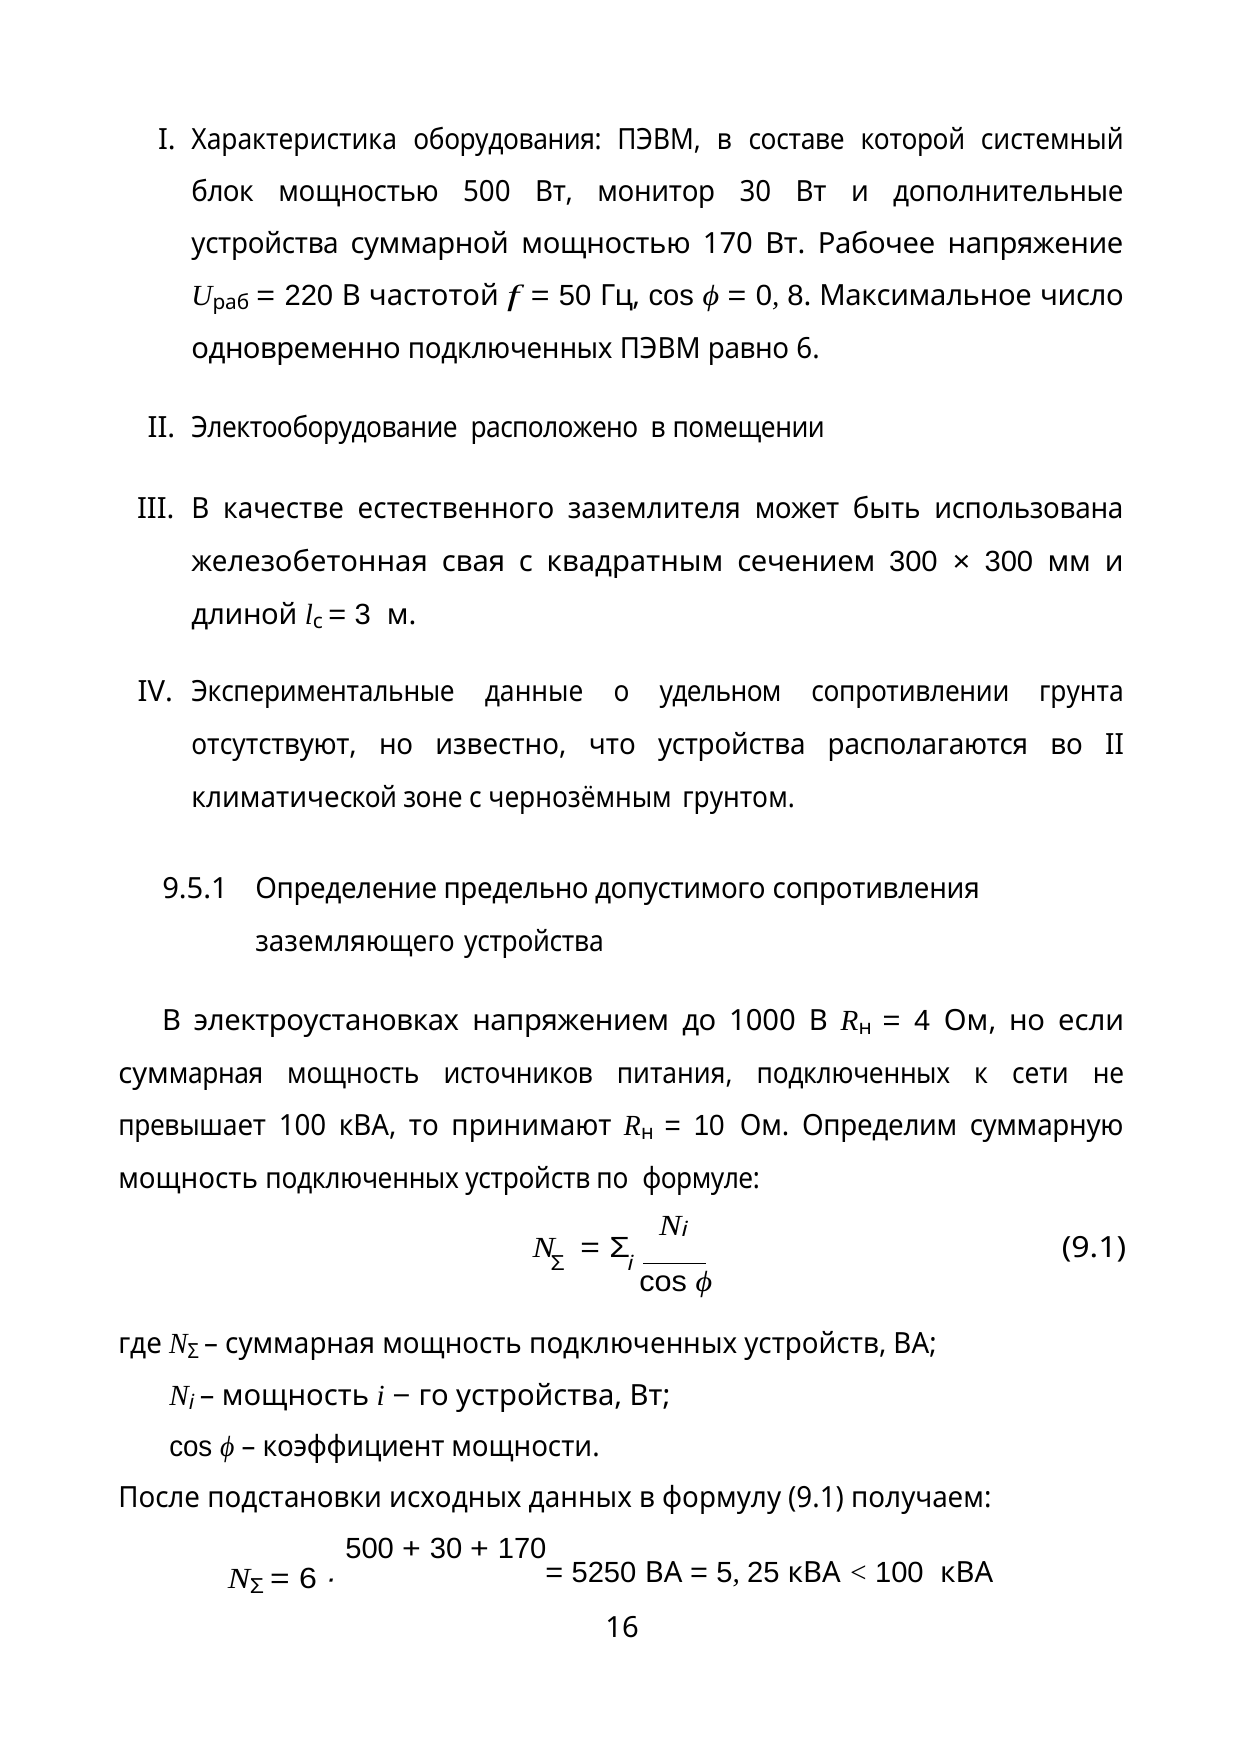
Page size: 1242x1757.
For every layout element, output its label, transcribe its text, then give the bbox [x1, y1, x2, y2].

text где NΣ – суммарная мощность подключенных устройств, ВА; [118, 1323, 1135, 1364]
text Σ i cos ϕ [127, 1266, 1135, 1298]
text N = Σ Ni (9.1) [532, 1224, 1135, 1266]
list Определение предельно допустимого сопротивления заземляющего устройства [162, 867, 1124, 960]
text 500 + 30 + 170 [345, 1539, 1135, 1563]
text После подстановки исходных данных в формулу (9.1) получаем: [118, 1477, 1135, 1516]
text = 5250 ВА = 5, 25 кВА < 100 кВА [545, 1563, 1135, 1587]
text cos ϕ – коэффициент мощности. [169, 1425, 1135, 1465]
list В качестве естественного заземлителя может быть использована железобетонная свая с квадратным сечением 300 × 300 мм и длиной lс = 3 м. [137, 488, 1124, 634]
list Электооборудование расположено в помещении [147, 406, 1135, 446]
text Ni – мощность i − го устройства, Вт; [169, 1374, 1135, 1416]
list Экспериментальные данные о удельном сопротивлении грунта отсутствуют, но известно, что устройства располагаются во II климатической зоне с чернозёмным грунтом. [137, 670, 1124, 816]
list Характеристика оборудования: ПЭВМ, в составе которой системный блок мощностью 500 Вт, монитор 30 Вт и дополнительные устройства суммарной мощностью 170 Вт. Рабочее напряжение Uраб = 220 В частотой f = 50 Гц, cos ϕ = 0, 8. Максимальное число одновременно подключенных ПЭВМ равно 6. [158, 118, 1124, 367]
text NΣ = 6 · [228, 1563, 338, 1595]
text В электроустановках напряжением до 1000 В Rн = 4 Ом, но если суммарная мощность источников питания, подключенных к сети не превышает 100 кВА, то принимают Rн = 10 Ом. Определим суммарную мощность подключенных устройств по формуле: [118, 999, 1124, 1197]
